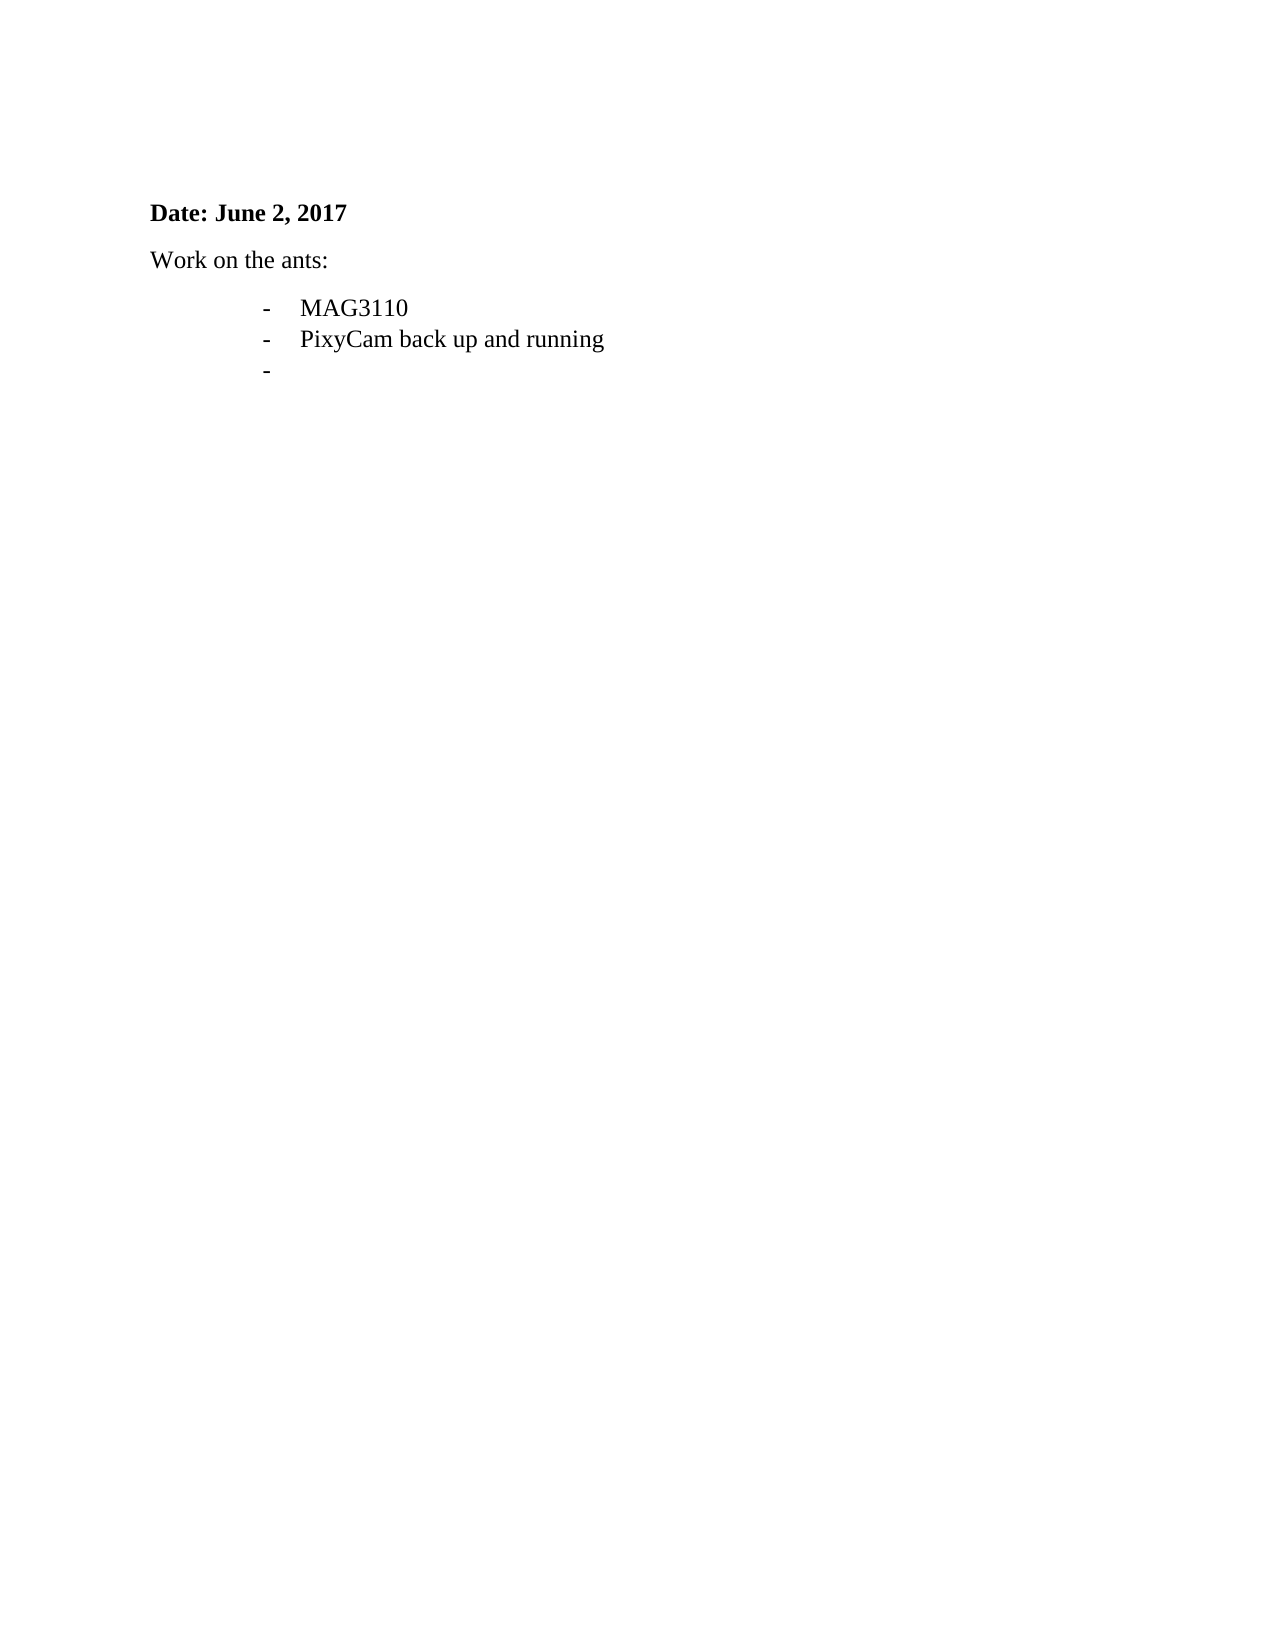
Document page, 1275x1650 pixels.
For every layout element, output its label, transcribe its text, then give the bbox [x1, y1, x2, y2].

list MAG3110 [225, 293, 1125, 322]
text Work on the ants: [150, 245, 1125, 274]
text Date: June 2, 2017 [150, 198, 1125, 226]
list PixyCam back up and running [225, 324, 1125, 353]
